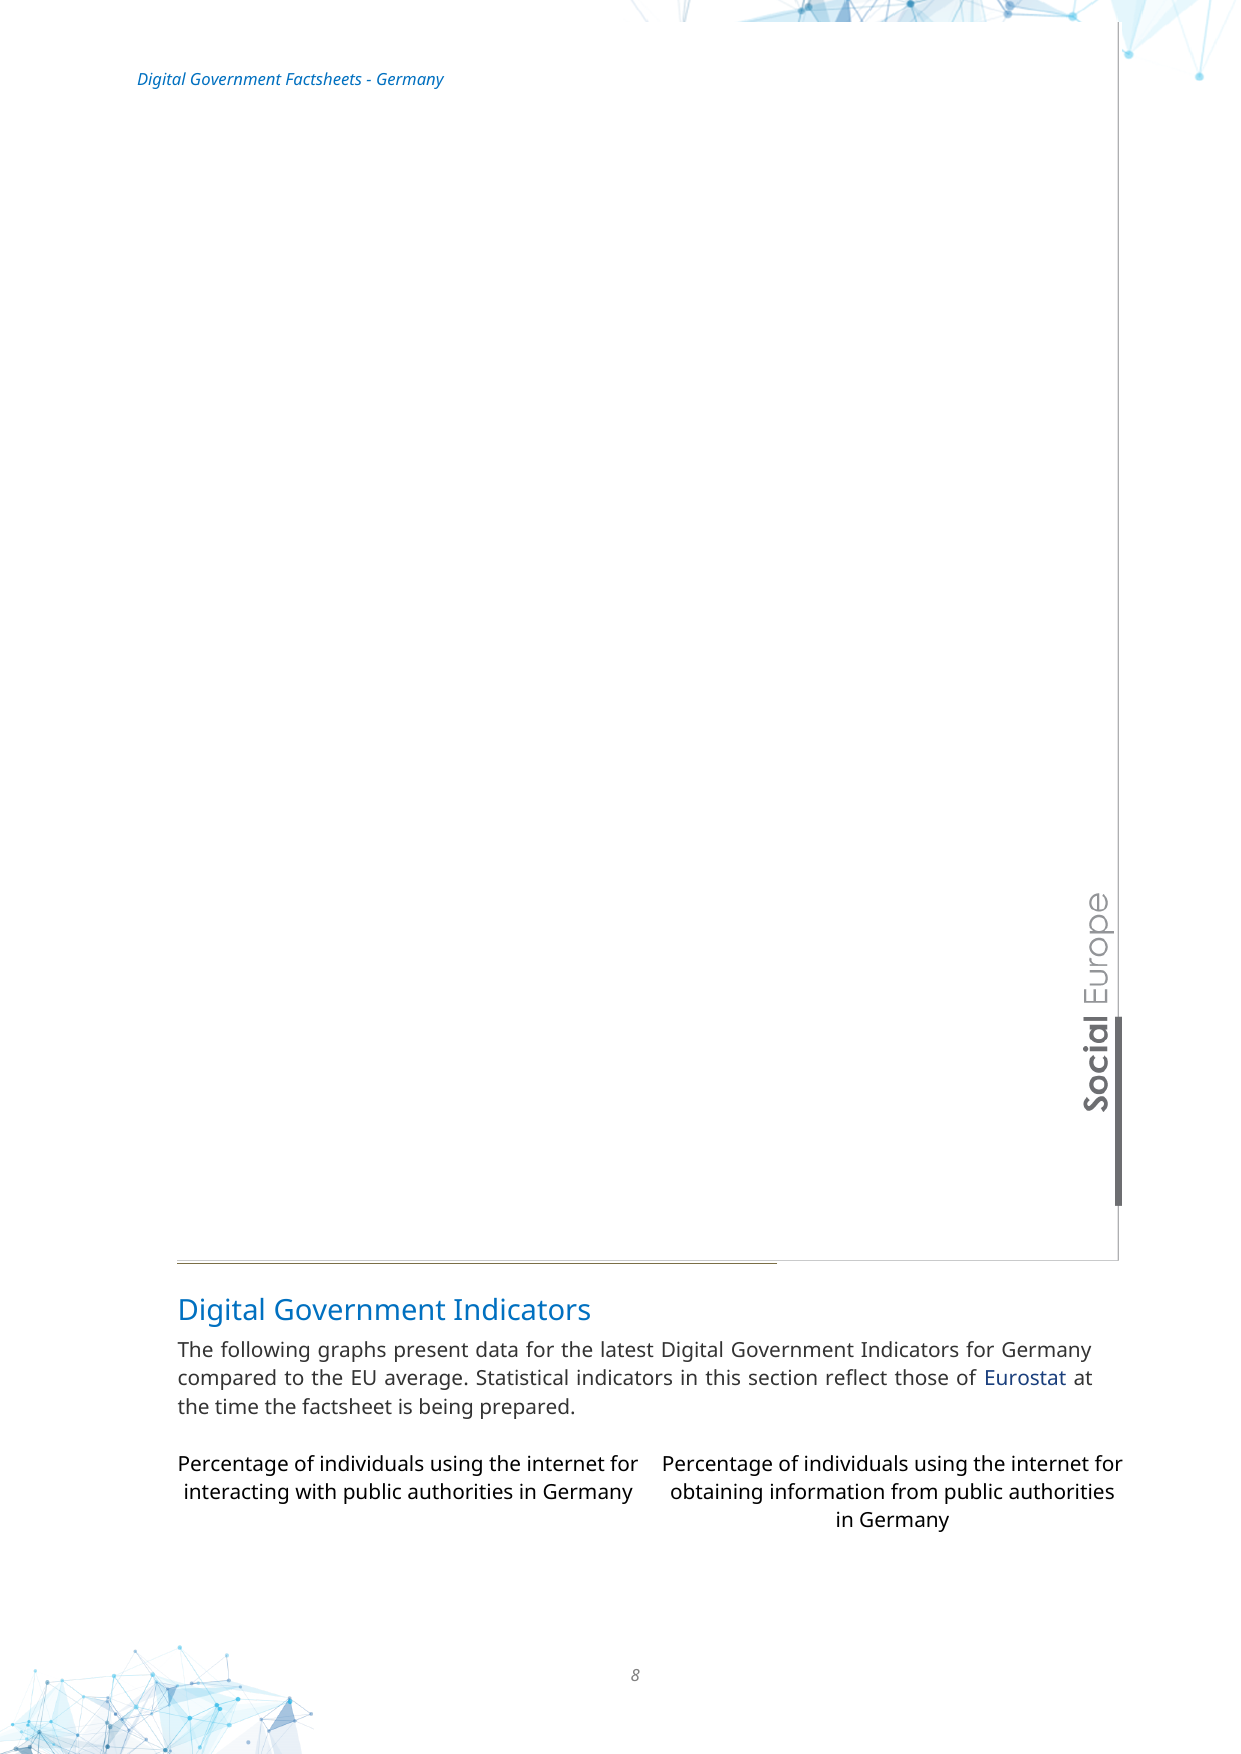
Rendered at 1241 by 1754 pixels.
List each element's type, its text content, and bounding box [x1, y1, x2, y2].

table_header Percentage of individuals using the internet for obtaining information from public authorities in Germany [650, 1449, 1134, 1534]
subtitle Digital Government Indicators [177, 1289, 1092, 1329]
table_header Percentage of individuals using the internet for interacting with public authorities in Germany [166, 1449, 650, 1534]
picture [177, 22, 1122, 1261]
text The following graphs present data for the latest Digital Government Indicators for Germany compared to the EU average. Statistical indicators in this section reflect those of Eurostat at the time the factsheet is being prepared. [177, 1335, 1092, 1420]
